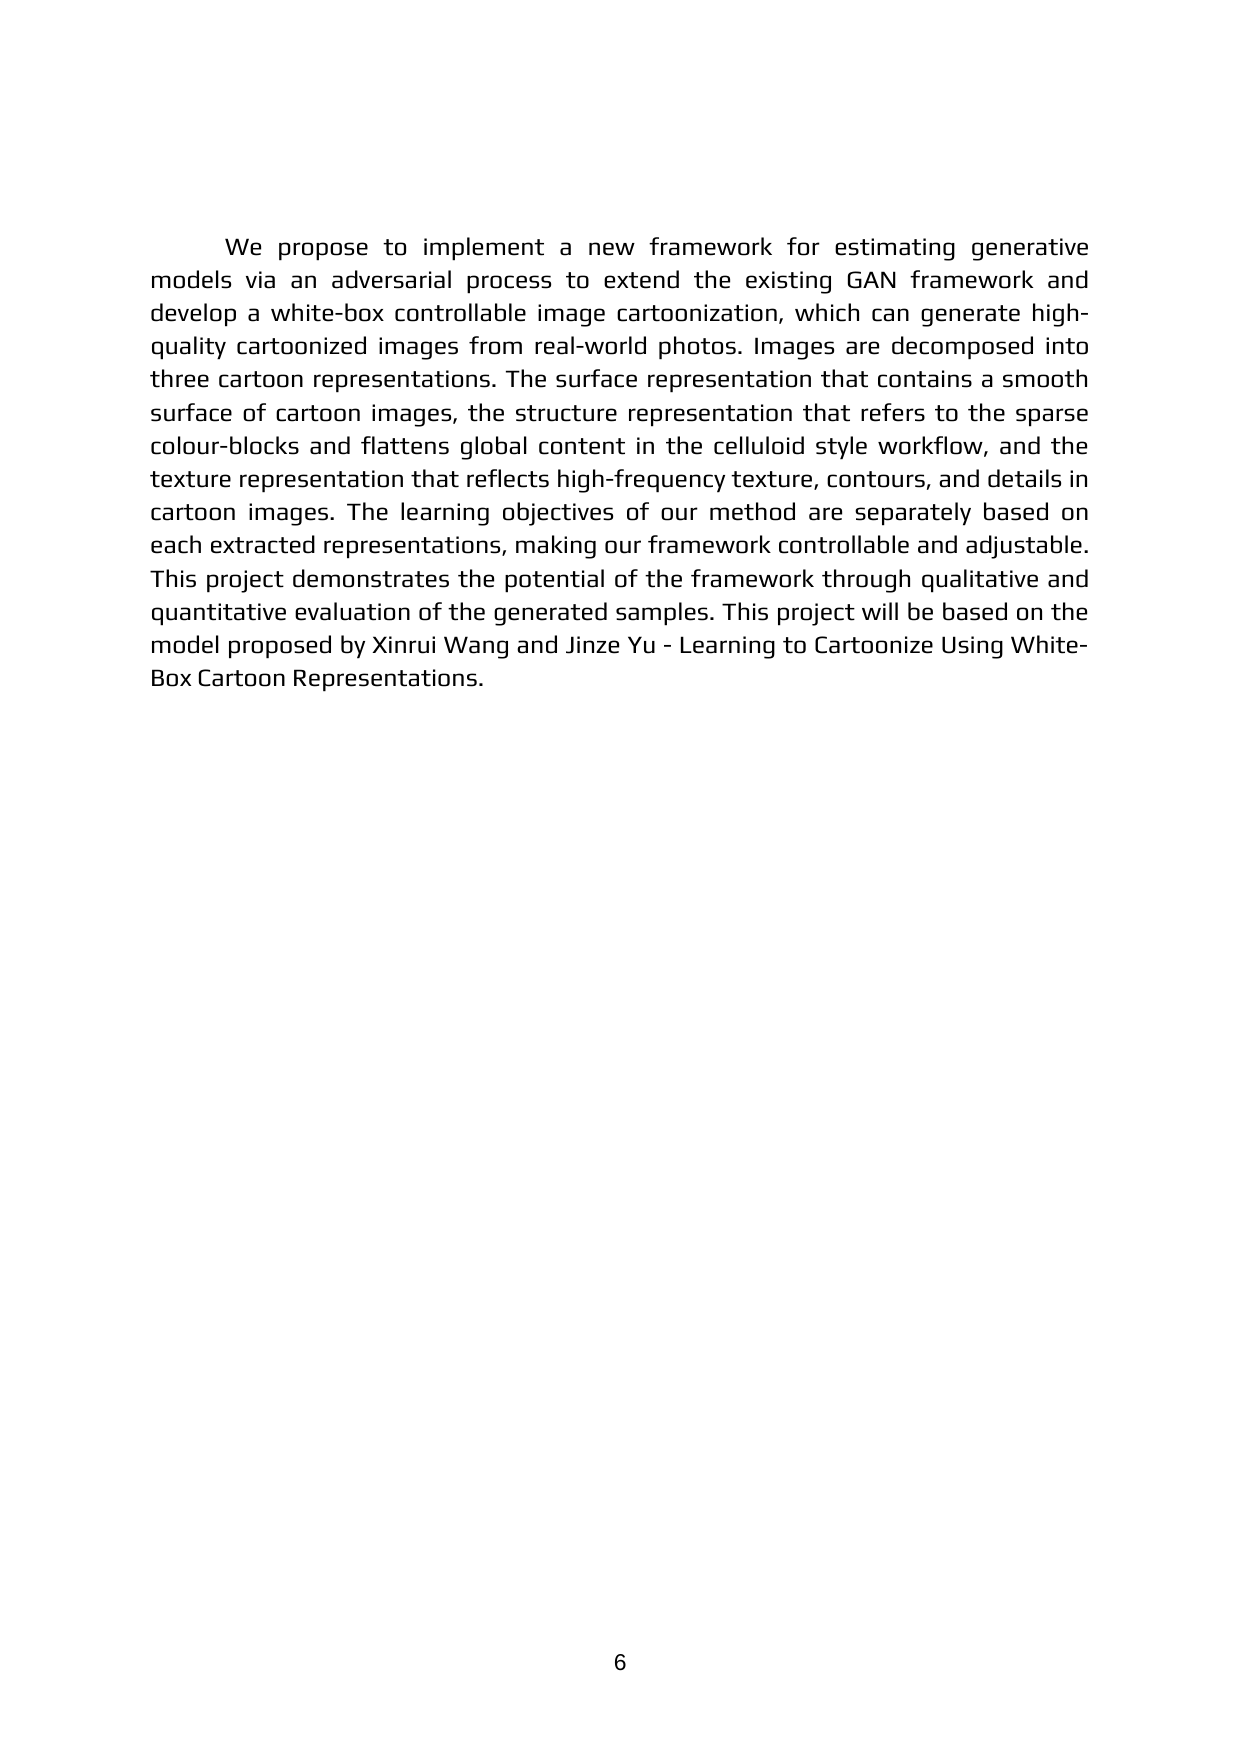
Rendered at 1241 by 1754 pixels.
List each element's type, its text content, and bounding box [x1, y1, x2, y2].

text We propose to implement a new framework for estimating generative models via an adversarial process to extend the existing GAN framework and develop a white-box controllable image cartoonization, which can generate high-quality cartoonized images from real-world photos. Images are decomposed into three cartoon representations. The surface representation that contains a smooth surface of cartoon images, the structure representation that refers to the sparse colour-blocks and flattens global content in the celluloid style workflow, and the texture representation that reflects high-frequency texture, contours, and details in cartoon images. The learning objectives of our method are separately based on each extracted representations, making our framework controllable and adjustable. This project demonstrates the potential of the framework through qualitative and quantitative evaluation of the generated samples. This project will be based on the model proposed by Xinrui Wang and Jinze Yu - Learning to Cartoonize Using White-Box Cartoon Representations. [150, 231, 1090, 692]
